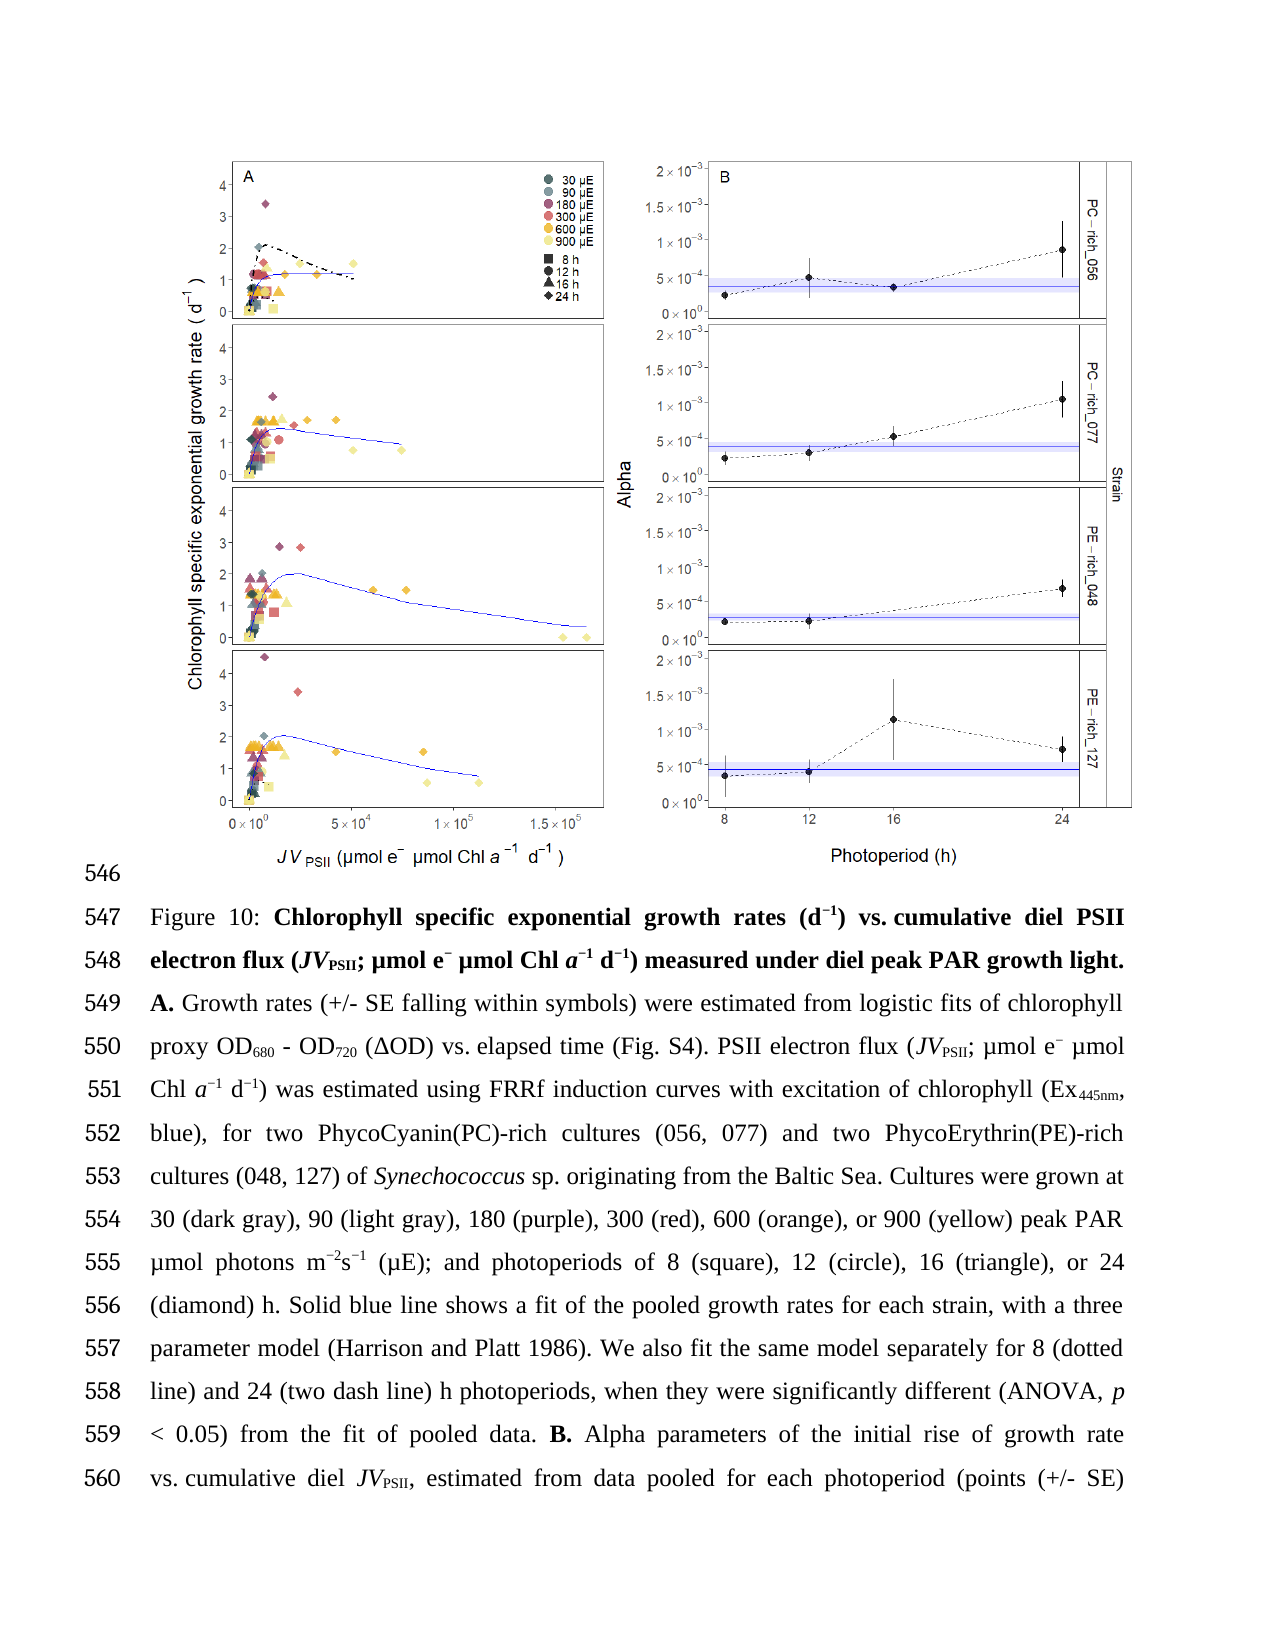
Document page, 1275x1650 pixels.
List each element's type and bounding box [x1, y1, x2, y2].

text [150, 902, 1125, 1491]
picture [168, 150, 1144, 882]
